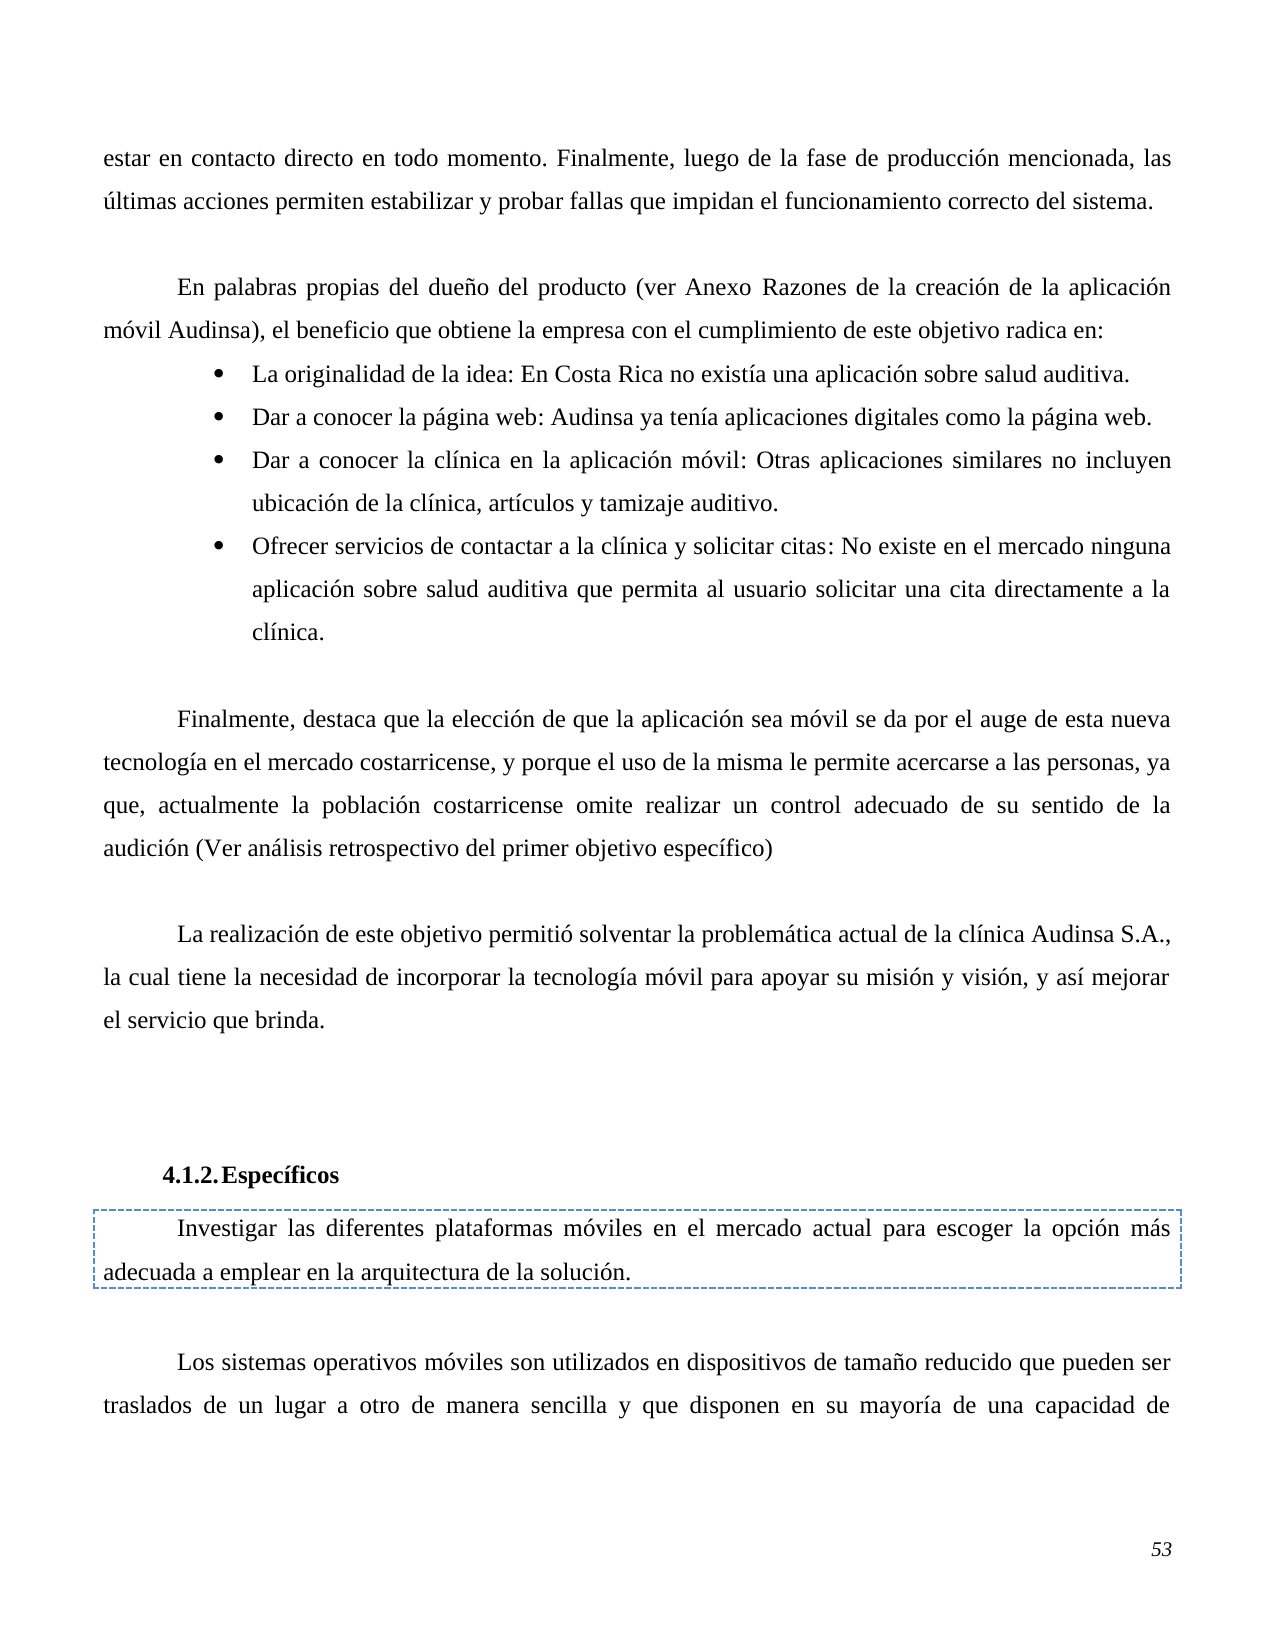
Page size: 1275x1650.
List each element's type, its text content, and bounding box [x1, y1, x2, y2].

text La realización de este objetivo permitió solventar la problemática actual de la clínica Audinsa S.A., la cual tiene la necesidad de incorporar la tecnología móvil para apoyar su misión y visión, y así mejorar el servicio que brinda. [103, 919, 1172, 1034]
list Ofrecer servicios de contactar a la clínica y solicitar citas: No existe en el mercado ninguna aplicación sobre salud auditiva que permita al usuario solicitar una cita directamente a la clínica. [214, 531, 1172, 646]
text Específicos [162, 1160, 1172, 1189]
list La originalidad de la idea: En Costa Rica no existía una aplicación sobre salud auditiva. [214, 359, 1172, 387]
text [103, 143, 1172, 215]
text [103, 1347, 1172, 1419]
list Dar a conocer la página web: Audinsa ya tenía aplicaciones digitales como la página web. [214, 402, 1172, 431]
text Investigar las diferentes plataformas móviles en el mercado actual para escoger la opción más adecuada a emplear en la arquitectura de la solución. [93, 1209, 1182, 1289]
text Finalmente, destaca que la elección de que la aplicación sea móvil se da por el auge de esta nueva tecnología en el mercado costarricense, y porque el uso de la misma le permite acercarse a las personas, ya que, actualmente la población costarricense omite realizar un control adecuado de su sentido de la audición (Ver análisis retrospectivo del primer objetivo específico) [103, 704, 1172, 862]
text En palabras propias del dueño del producto (ver Anexo Razones de la creación de la aplicación móvil Audinsa), el beneficio que obtiene la empresa con el cumplimiento de este objetivo radica en: [103, 272, 1172, 344]
list Dar a conocer la clínica en la aplicación móvil: Otras aplicaciones similares no incluyen ubicación de la clínica, artículos y tamizaje auditivo. [214, 445, 1172, 517]
